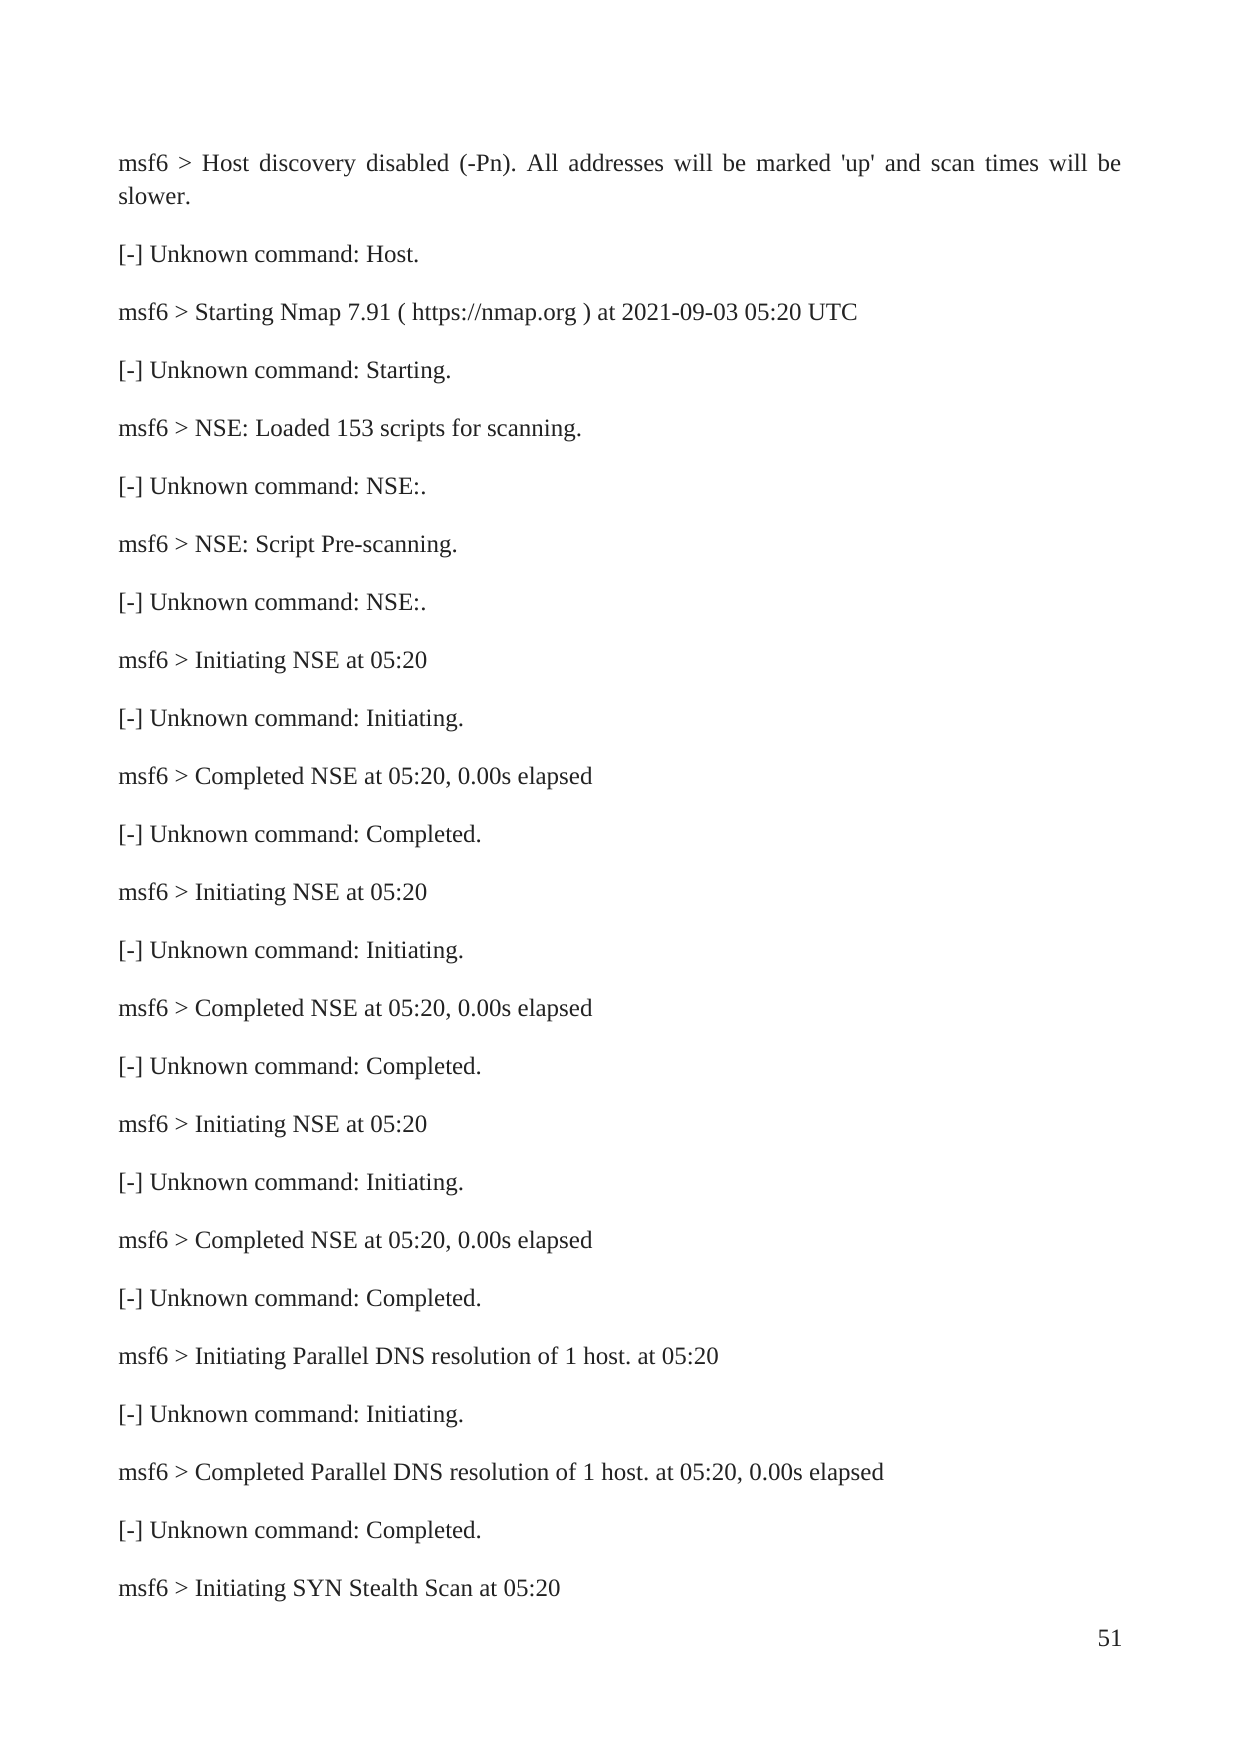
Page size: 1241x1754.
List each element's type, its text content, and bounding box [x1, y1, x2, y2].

text msf6 > NSE: Loaded 153 scripts for scanning. [118, 413, 1122, 442]
text msf6 > NSE: Script Pre-scanning. [118, 529, 1122, 558]
text msf6 > Starting Nmap 7.91 ( https://nmap.org ) at 2021-09-03 05:20 UTC [118, 297, 1122, 326]
text [-] Unknown command: Initiating. [118, 935, 1122, 964]
text msf6 > Initiating NSE at 05:20 [118, 1109, 1122, 1138]
text msf6 > Completed NSE at 05:20, 0.00s elapsed [118, 761, 1122, 790]
text [-] Unknown command: Initiating. [118, 1399, 1122, 1428]
text [-] Unknown command: Completed. [118, 1051, 1122, 1080]
text msf6 > Completed NSE at 05:20, 0.00s elapsed [118, 1225, 1122, 1254]
text [-] Unknown command: Starting. [118, 355, 1122, 383]
text [-] Unknown command: Completed. [118, 1515, 1122, 1544]
text [-] Unknown command: Initiating. [118, 703, 1122, 732]
text msf6 > Initiating SYN Stealth Scan at 05:20 [118, 1573, 1122, 1602]
text msf6 > Completed Parallel DNS resolution of 1 host. at 05:20, 0.00s elapsed [118, 1457, 1122, 1486]
text msf6 > Completed NSE at 05:20, 0.00s elapsed [118, 993, 1122, 1022]
text [-] Unknown command: Host. [118, 239, 1122, 267]
text [-] Unknown command: Completed. [118, 819, 1122, 848]
text [-] Unknown command: NSE:. [118, 471, 1122, 499]
text msf6 > Host discovery disabled (-Pn). All addresses will be marked 'up' and scan times will be slower. [118, 148, 1122, 209]
text msf6 > Initiating Parallel DNS resolution of 1 host. at 05:20 [118, 1341, 1122, 1370]
text msf6 > Initiating NSE at 05:20 [118, 877, 1122, 906]
text msf6 > Initiating NSE at 05:20 [118, 645, 1122, 674]
text [-] Unknown command: NSE:. [118, 587, 1122, 616]
text [-] Unknown command: Completed. [118, 1283, 1122, 1312]
text [-] Unknown command: Initiating. [118, 1167, 1122, 1196]
